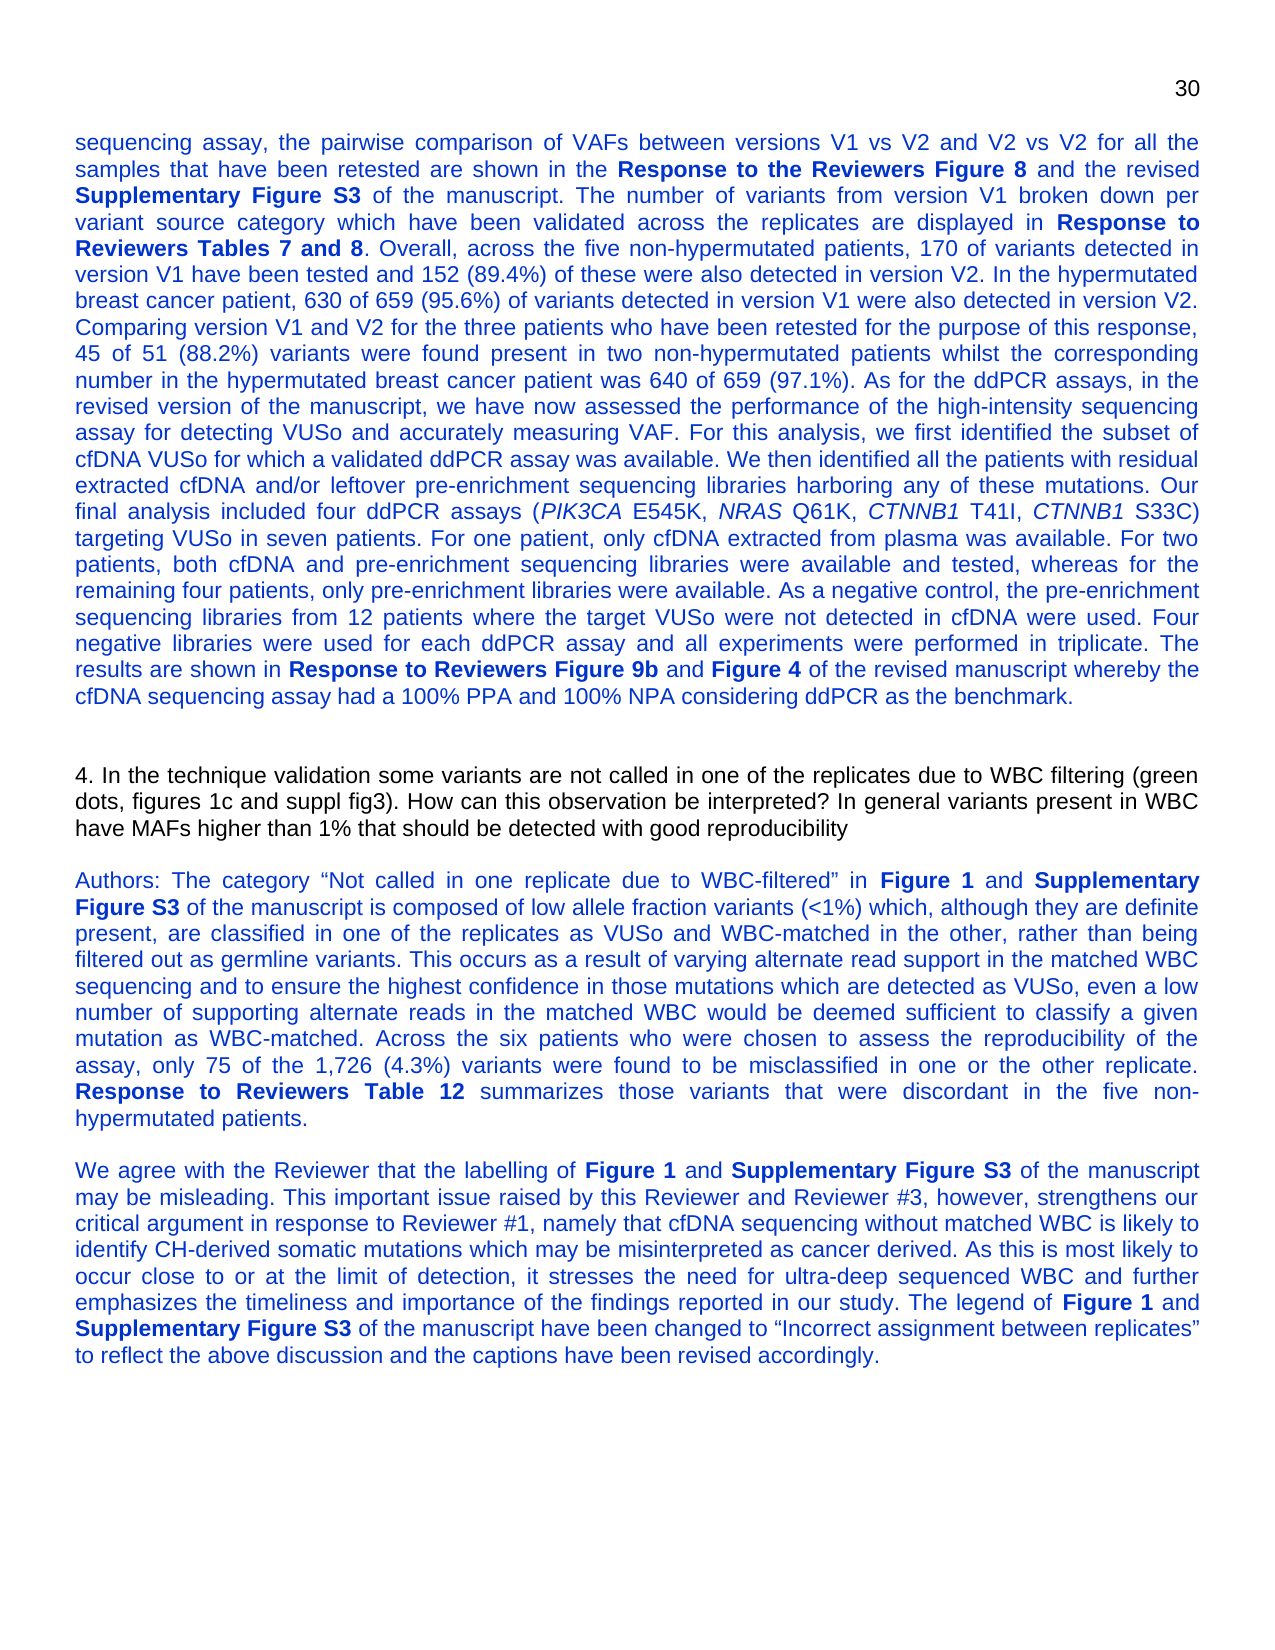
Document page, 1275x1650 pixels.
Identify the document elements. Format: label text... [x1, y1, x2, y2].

text We agree with the Reviewer that the labelling of Figure 1 and Supplementary Figure S3 of the manuscript may be misleading. This important issue raised by this Reviewer and Reviewer #3, however, strengthens our critical argument in response to Reviewer #1, namely that cfDNA sequencing without matched WBC is likely to identify CH-derived somatic mutations which may be misinterpreted as cancer derived. As this is most likely to occur close to or at the limit of detection, it stresses the need for ultra-deep sequenced WBC and further emphasizes the timeliness and importance of the findings reported in our study. The legend of Figure 1 and Supplementary Figure S3 of the manuscript have been changed to “Incorrect assignment between replicates” to reflect the above discussion and the captions have been revised accordingly. [75, 1157, 1200, 1368]
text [75, 129, 1200, 709]
text Authors: The category “Not called in one replicate due to WBC-filtered” in Figure 1 and Supplementary Figure S3 of the manuscript is composed of low allele fraction variants (<1%) which, although they are definite present, are classified in one of the replicates as VUSo and WBC-matched in the other, rather than being filtered out as germline variants. This occurs as a result of varying alternate read support in the matched WBC sequencing and to ensure the highest confidence in those mutations which are detected as VUSo, even a low number of supporting alternate reads in the matched WBC would be deemed sufficient to classify a given mutation as WBC-matched. Across the six patients who were chosen to assess the reproducibility of the assay, only 75 of the 1,726 (4.3%) variants were found to be misclassified in one or the other replicate. Response to Reviewers Table 12 summarizes those variants that were discordant in the five non-hypermutated patients. [75, 867, 1200, 1131]
text 4. In the technique validation some variants are not called in one of the replicates due to WBC filtering (green dots, figures 1c and suppl fig3). How can this observation be interpreted? In general variants present in WBC have MAFs higher than 1% that should be detected with good reproducibility [75, 762, 1200, 841]
